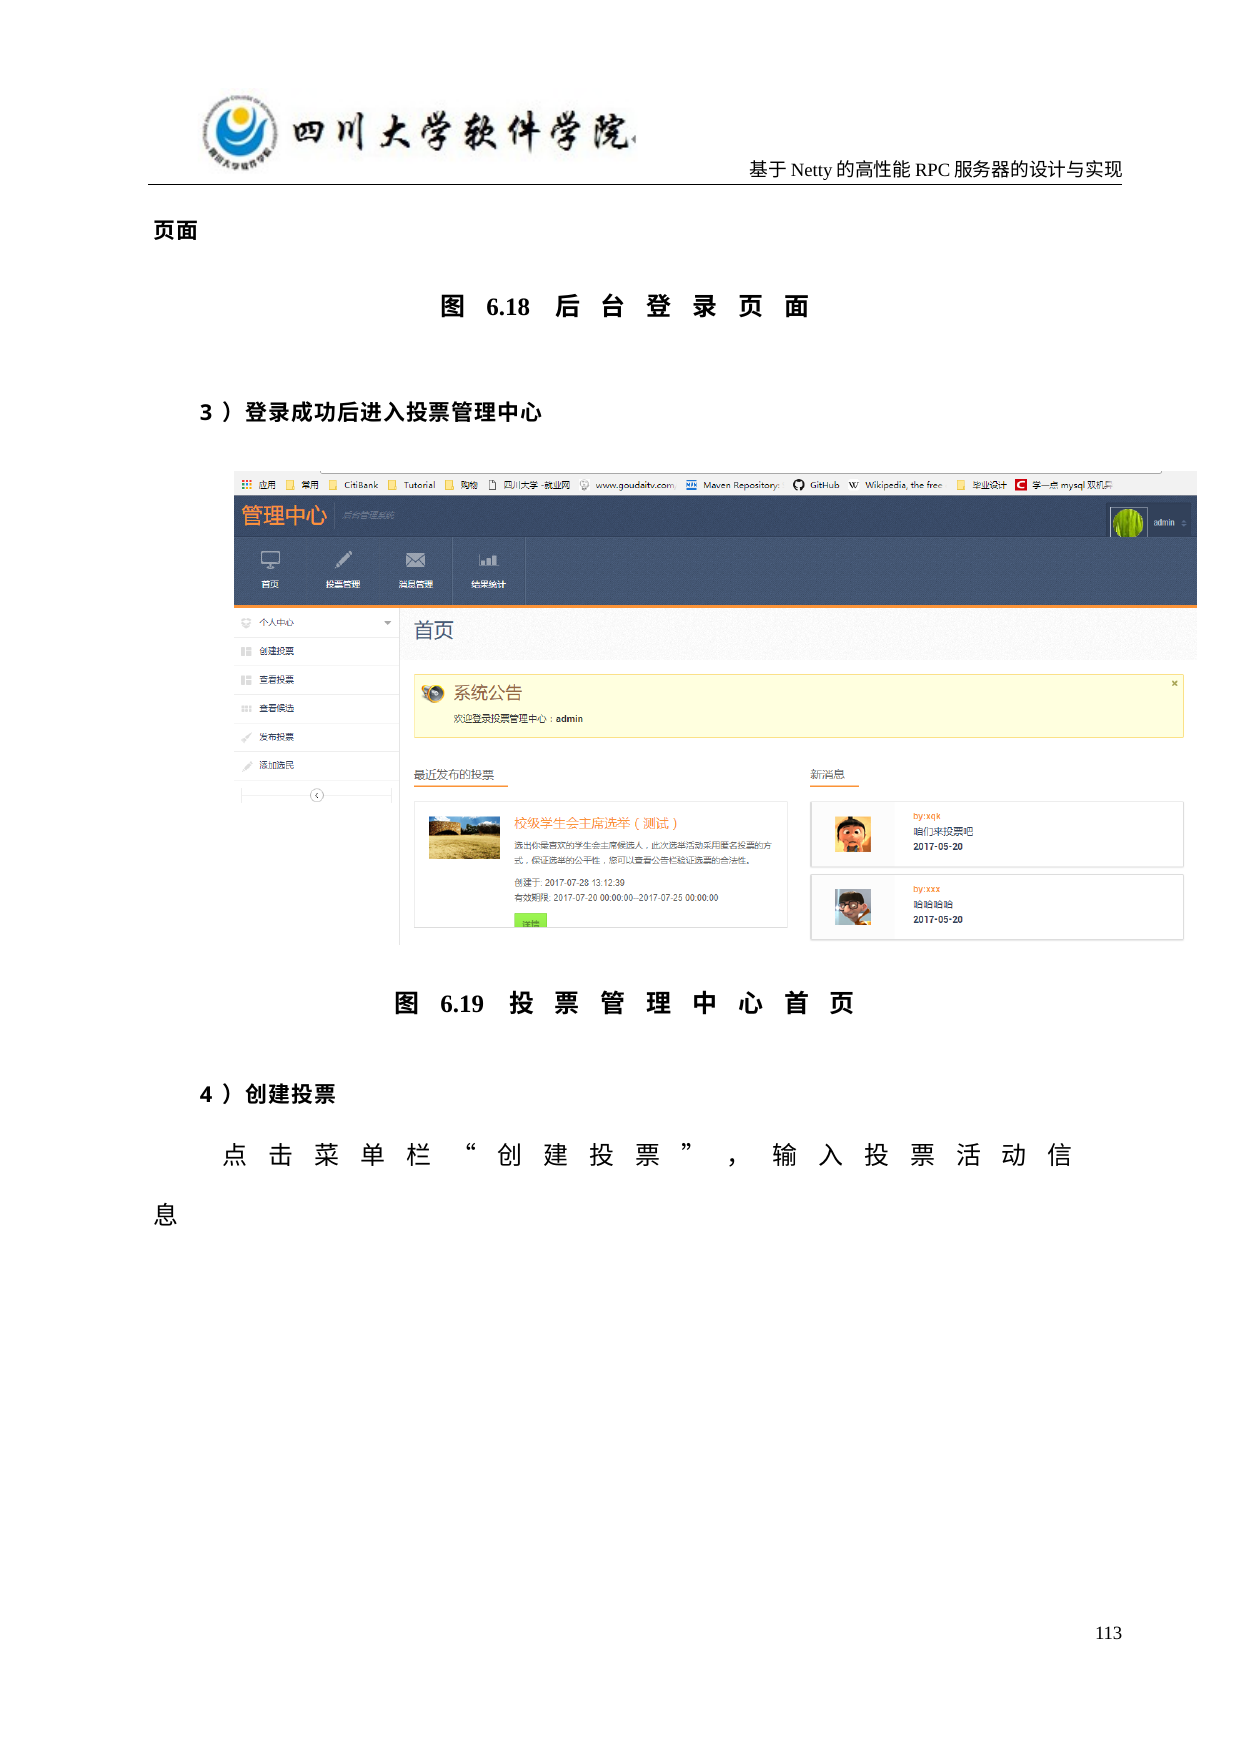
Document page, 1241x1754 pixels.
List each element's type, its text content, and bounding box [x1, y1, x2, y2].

text 4）创建投票 [154, 1062, 1116, 1123]
text 图6.18 后台登录页面 [154, 274, 1116, 335]
text 点击菜单栏“创建投票”，输入投票活动信息 [154, 1123, 1116, 1244]
picture [235, 471, 1197, 945]
text 2）本系统针对不同场景设置了不同的投票类型，点击“开启议事投票”即可进入后台登录页面 [154, 198, 1116, 259]
picture [197, 88, 639, 177]
text 图6.19 投票管理中心首页 [154, 971, 1116, 1032]
text 3）登录成功后进入投票管理中心 [154, 380, 1116, 441]
